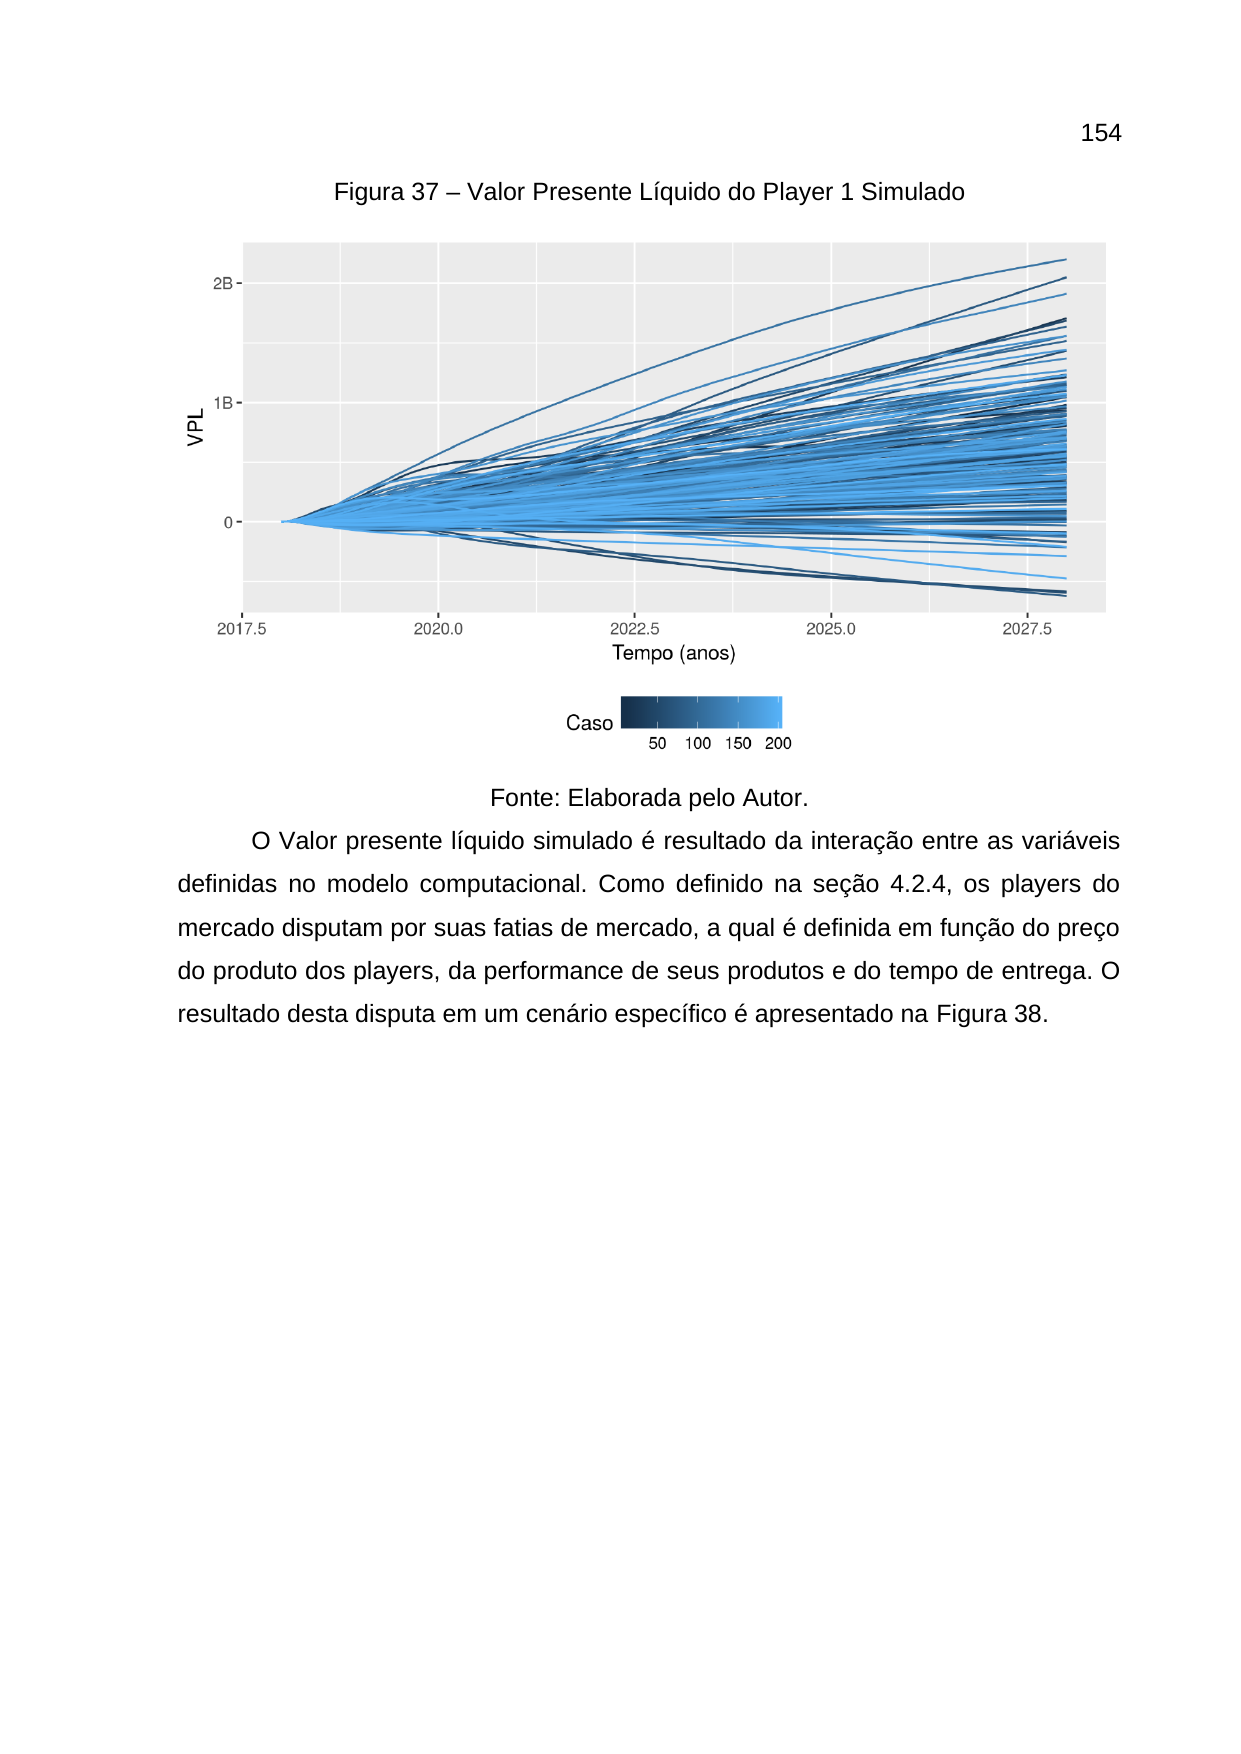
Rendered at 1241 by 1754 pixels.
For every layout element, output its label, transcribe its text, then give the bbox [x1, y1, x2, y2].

text Fonte: Elaborada pelo Autor. [177, 783, 1122, 812]
picture [177, 232, 1116, 769]
